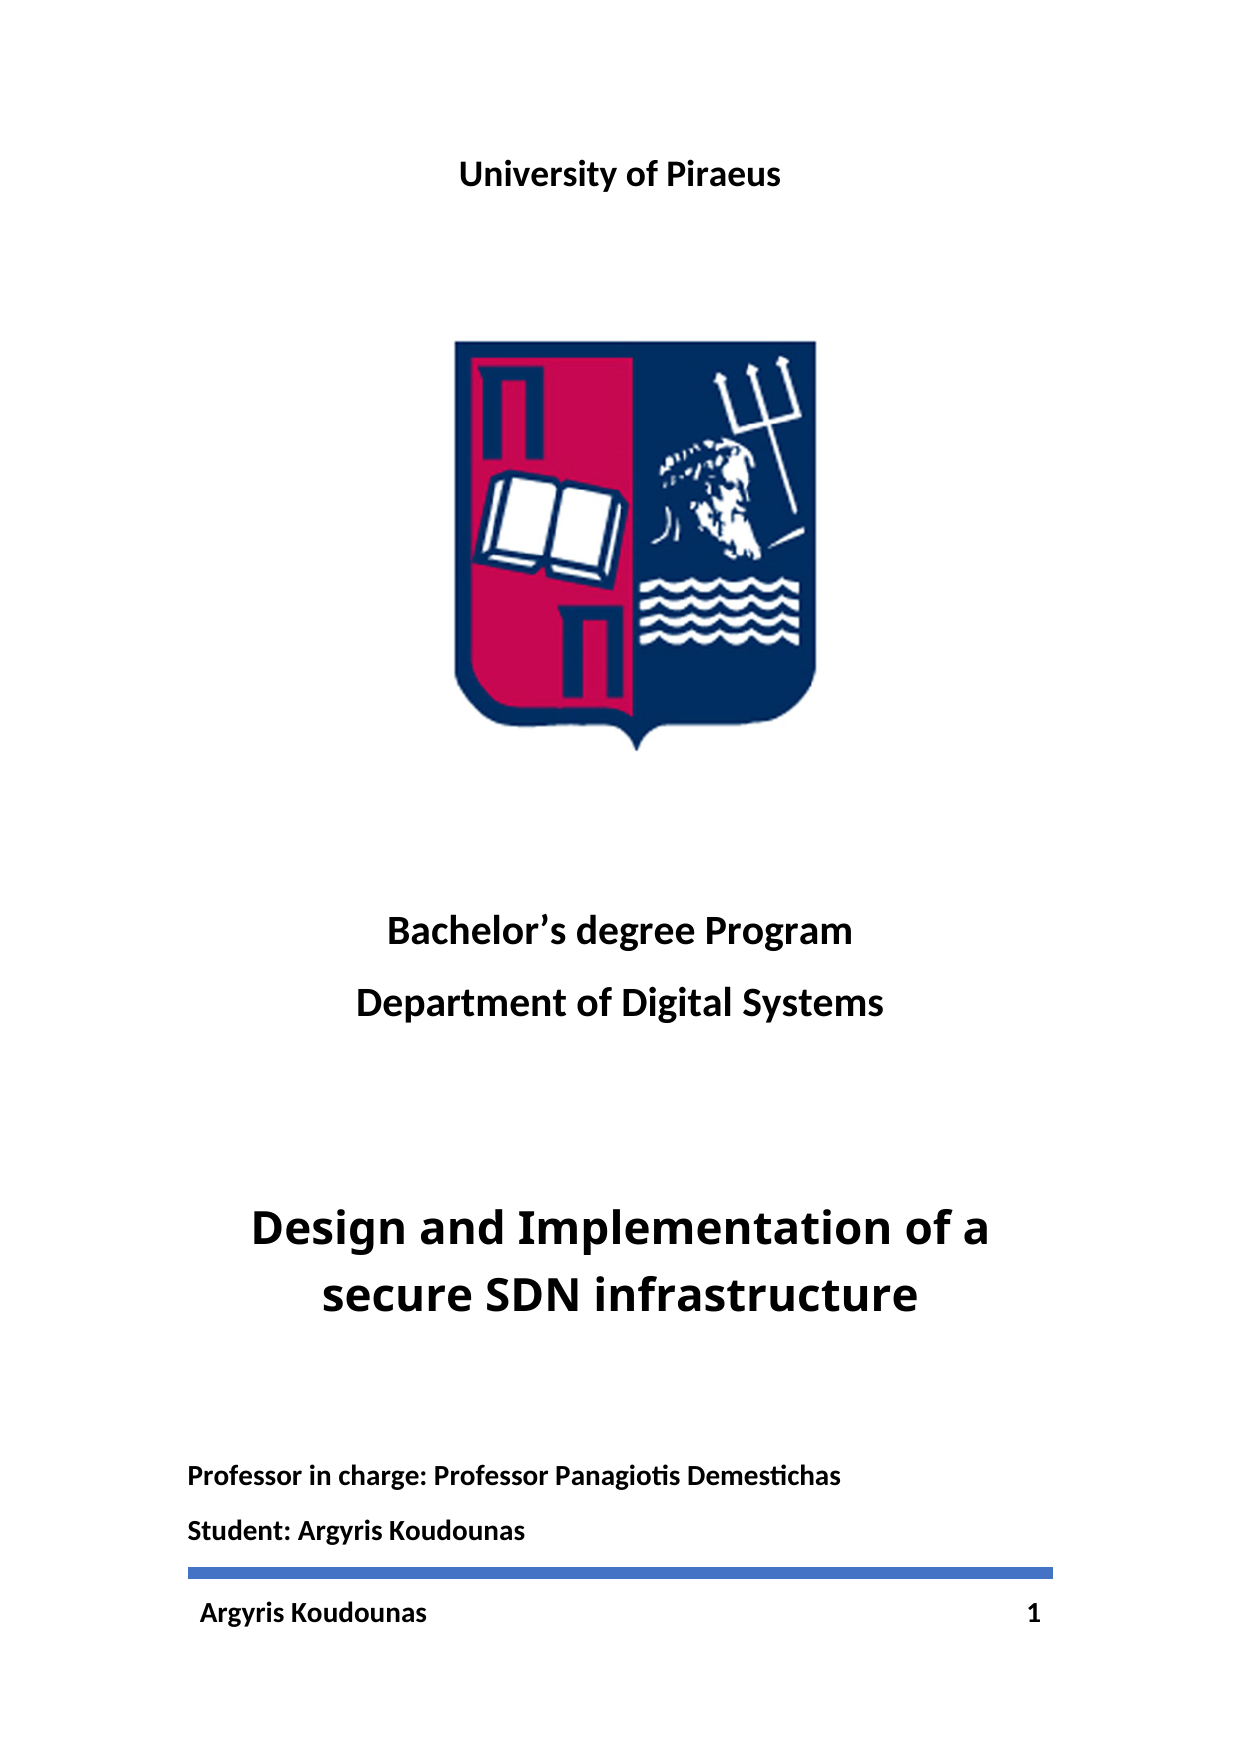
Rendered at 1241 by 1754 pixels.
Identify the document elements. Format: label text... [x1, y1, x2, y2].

text Bachelor’s degree Program [187, 904, 1053, 955]
picture [239, 292, 1002, 752]
text Design and Implementation of a secure SDN infrastructure [187, 1196, 1053, 1325]
text Student: Argyris Koudounas [187, 1512, 1053, 1548]
text University of Piraeus [187, 150, 1053, 196]
text Department of Digital Systems [187, 976, 1053, 1027]
text Professor in charge: Professor Panagiotis Demestichas [187, 1457, 1053, 1493]
